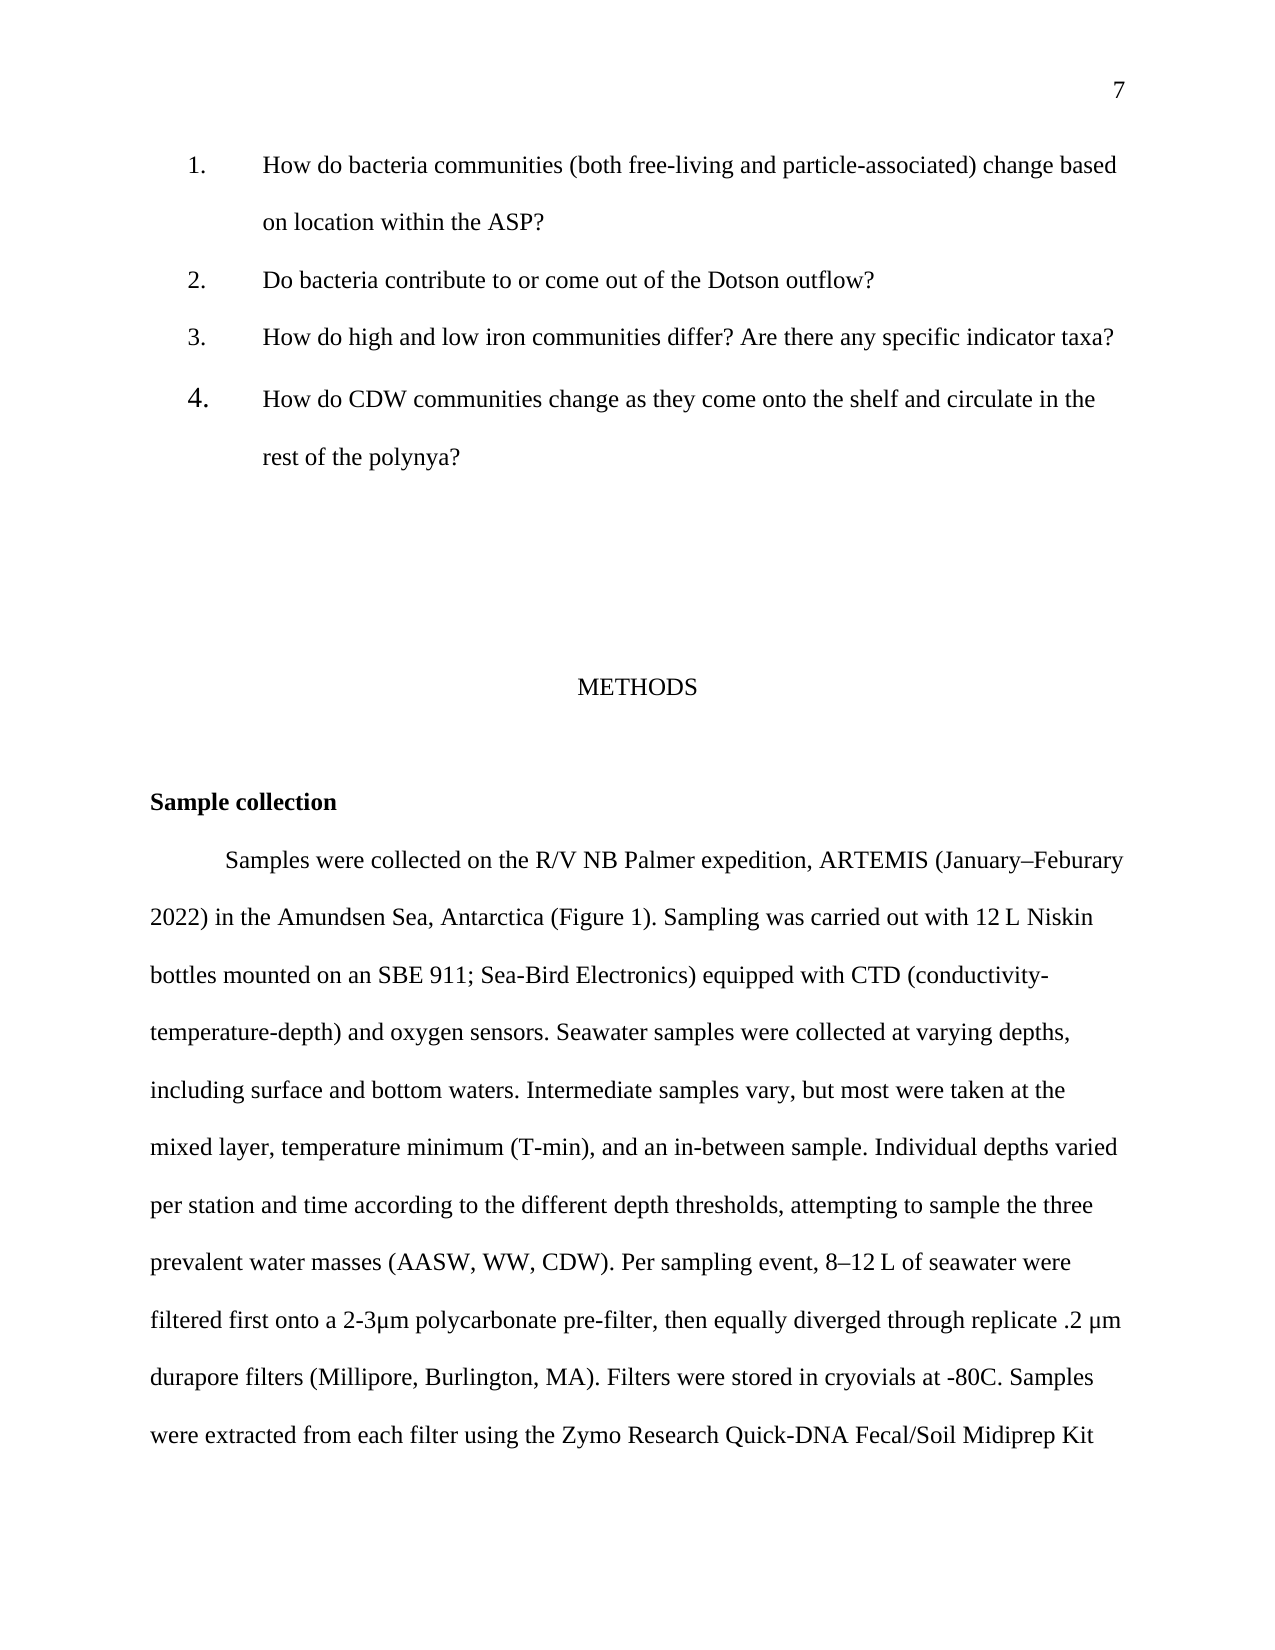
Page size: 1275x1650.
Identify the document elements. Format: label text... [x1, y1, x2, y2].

list How do high and low iron communities differ? Are there any specific indicator taxa? [187, 322, 1125, 351]
text METHODS [150, 672, 1125, 701]
list How do bacteria communities (both free-living and particle-associated) change based on location within the ASP? [187, 150, 1125, 236]
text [150, 845, 1125, 1448]
list Do bacteria contribute to or come out of the Dotson outflow? [187, 265, 1125, 294]
list How do CDW communities change as they come onto the shelf and circulate in the rest of the polynya? [187, 380, 1125, 471]
text Sample collection [150, 787, 1125, 816]
